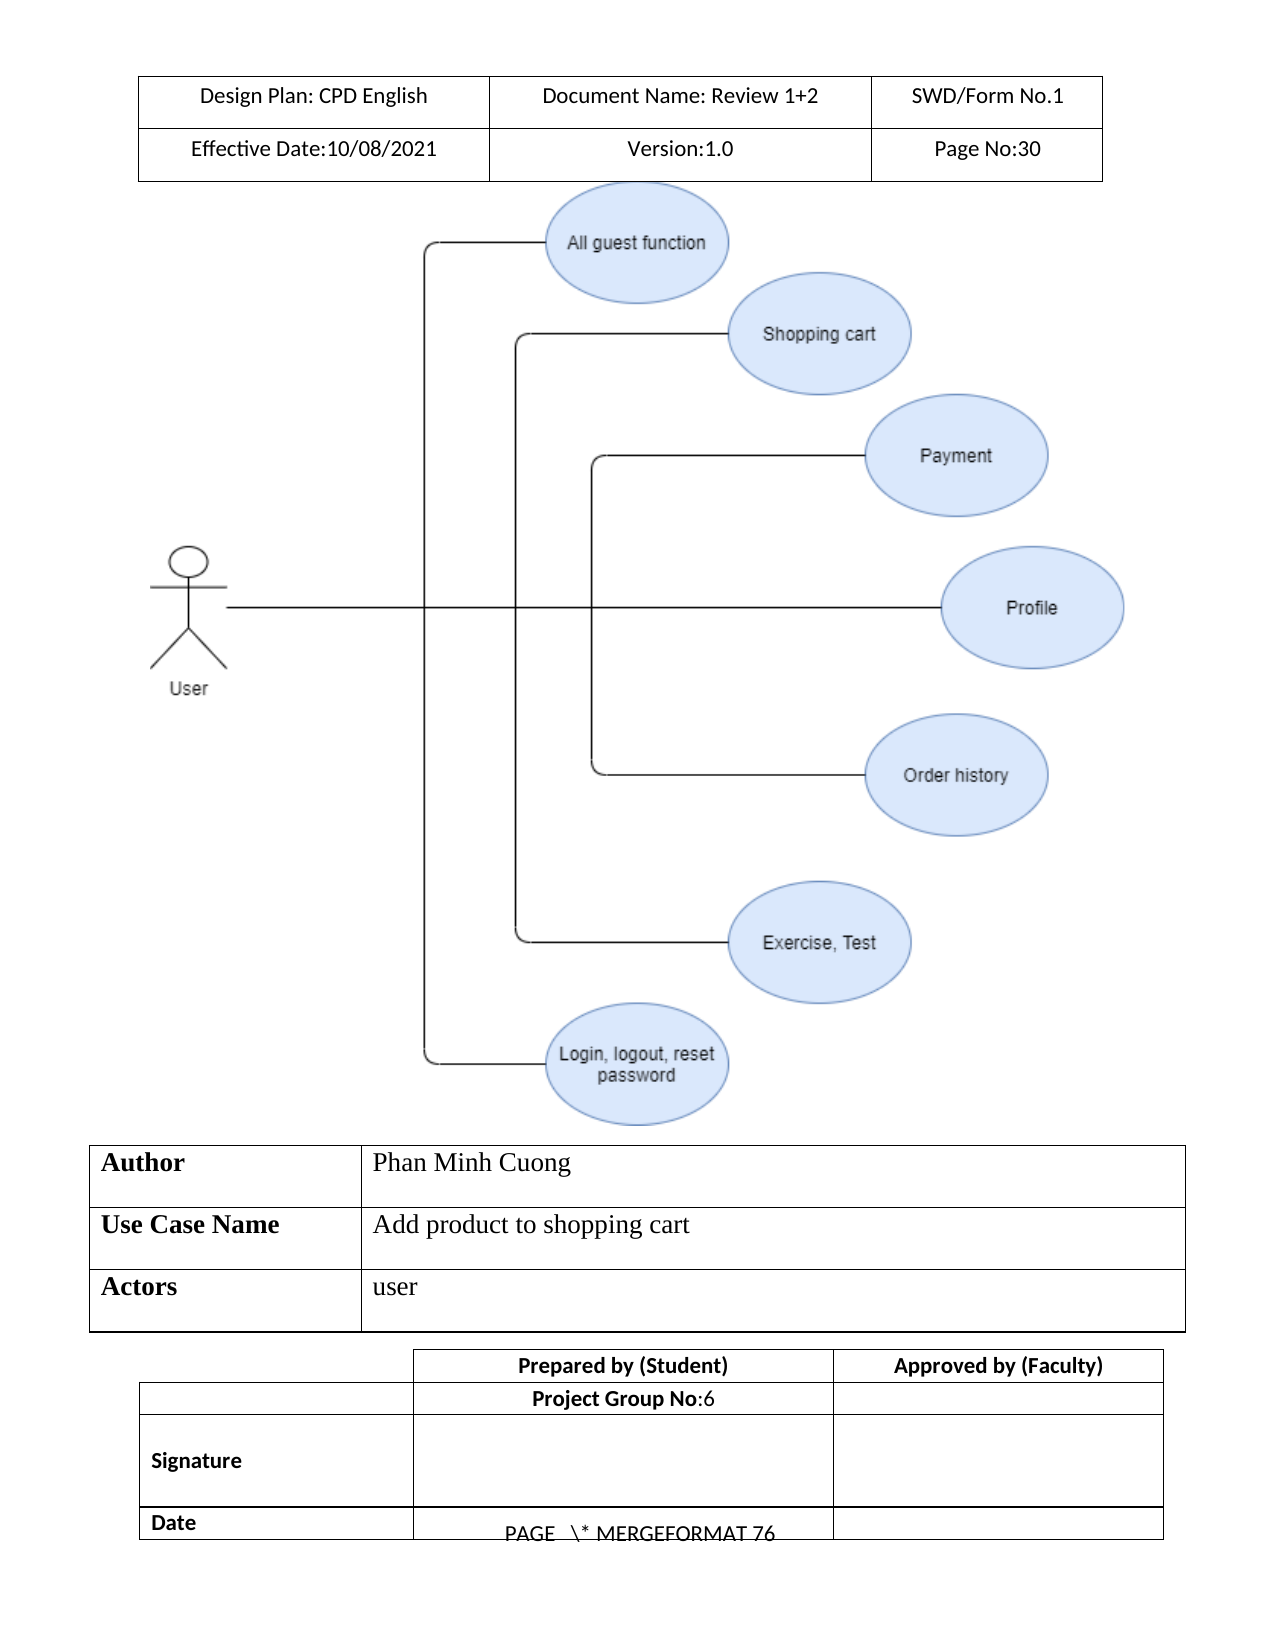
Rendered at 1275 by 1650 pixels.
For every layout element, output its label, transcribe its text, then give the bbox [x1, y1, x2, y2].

table_cell Use Case Name [90, 1208, 361, 1269]
table_cell user [362, 1270, 1185, 1331]
picture [150, 181, 1125, 1126]
table_cell Actors [90, 1270, 361, 1331]
table_header Author [90, 1146, 361, 1207]
table_header Phan Minh Cuong [362, 1146, 1185, 1207]
table_cell Add product to shopping cart [362, 1208, 1185, 1269]
